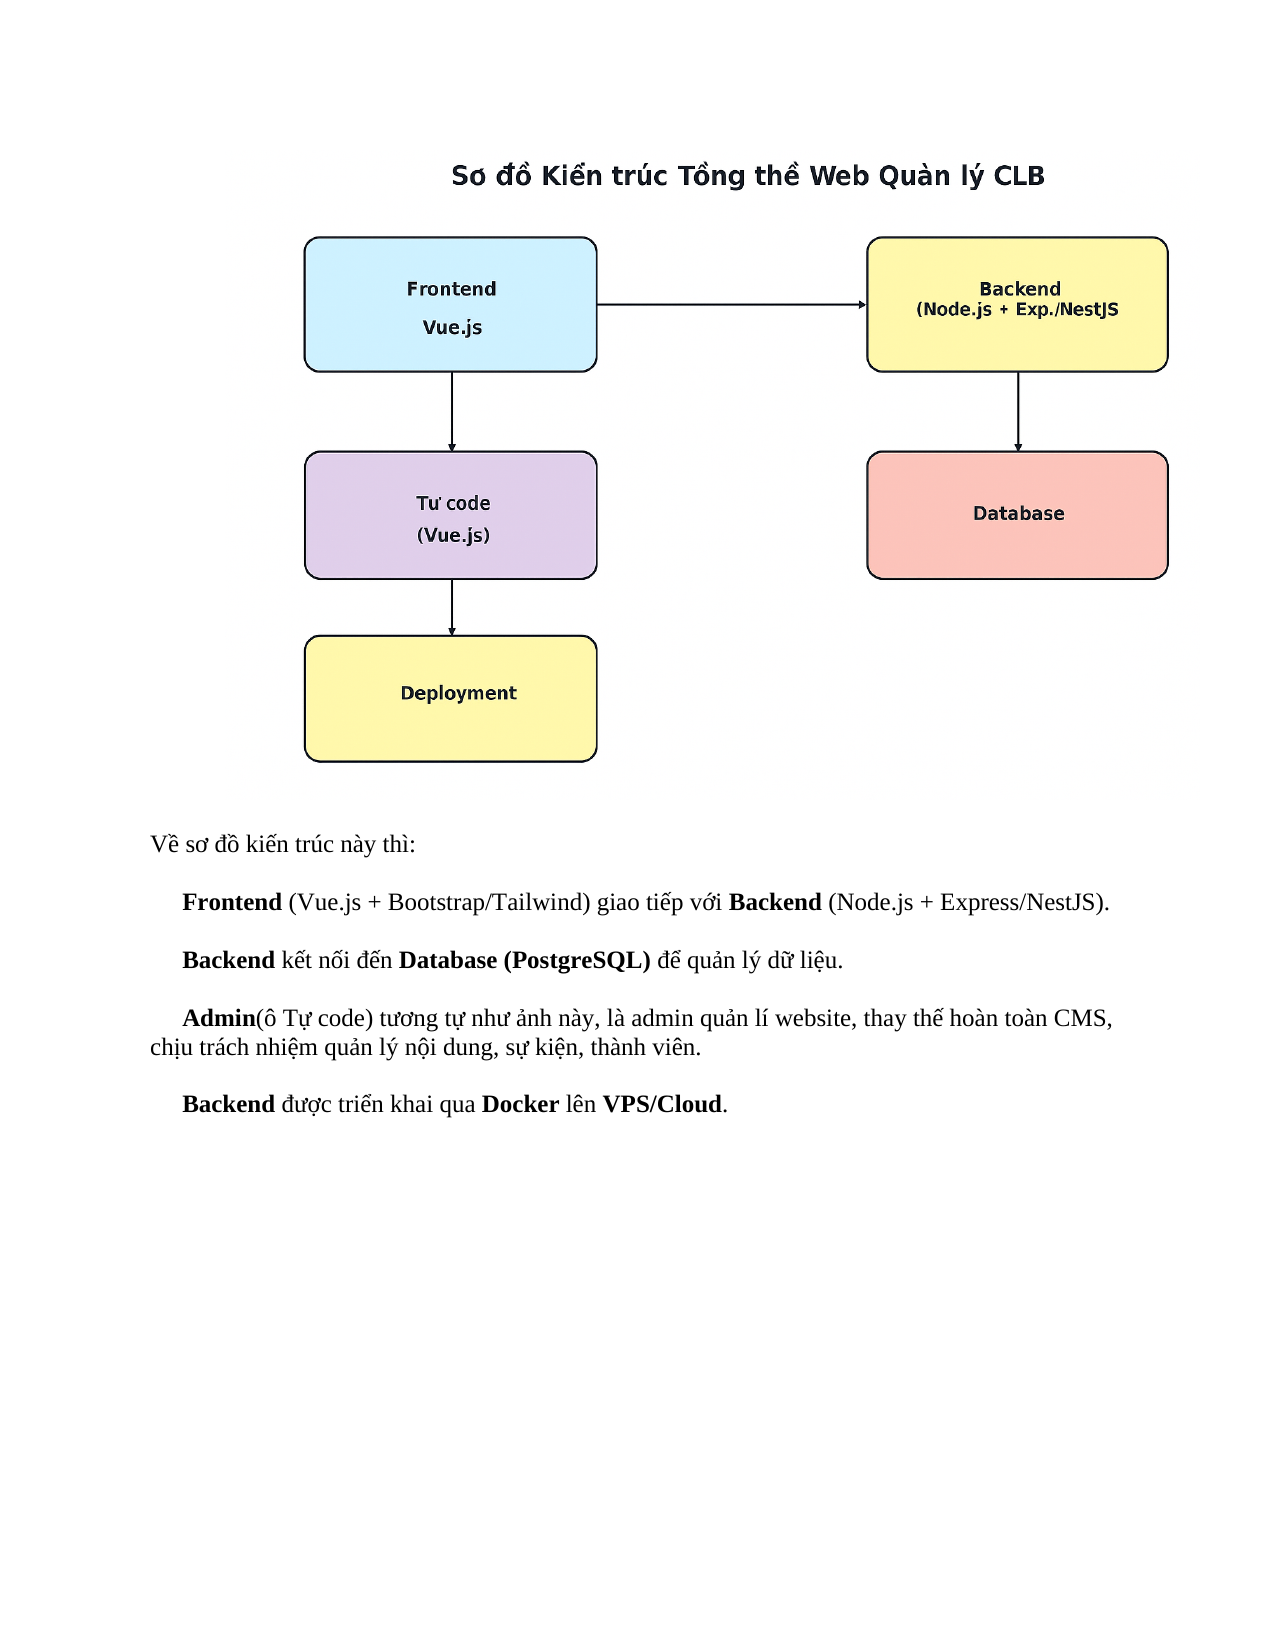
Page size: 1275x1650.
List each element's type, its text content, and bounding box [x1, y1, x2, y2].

text  Frontend (Vue.js + Bootstrap/Tailwind) giao tiếp với Backend (Node.js + Express/NestJS). [150, 887, 1125, 916]
picture [225, 150, 1200, 800]
text  Backend kết nối đến Database (PostgreSQL) để quản lý dữ liệu. [150, 945, 1125, 974]
text  Admin(ô Tự code) tương tự như ảnh này, là admin quản lí website, thay thế hoàn toàn CMS, chịu trách nhiệm quản lý nội dung, sự kiện, thành viên. [150, 1003, 1125, 1060]
text  Backend được triển khai qua Docker lên VPS/Cloud. [150, 1089, 1125, 1118]
text Về sơ đồ kiến trúc này thì: [150, 829, 1125, 858]
